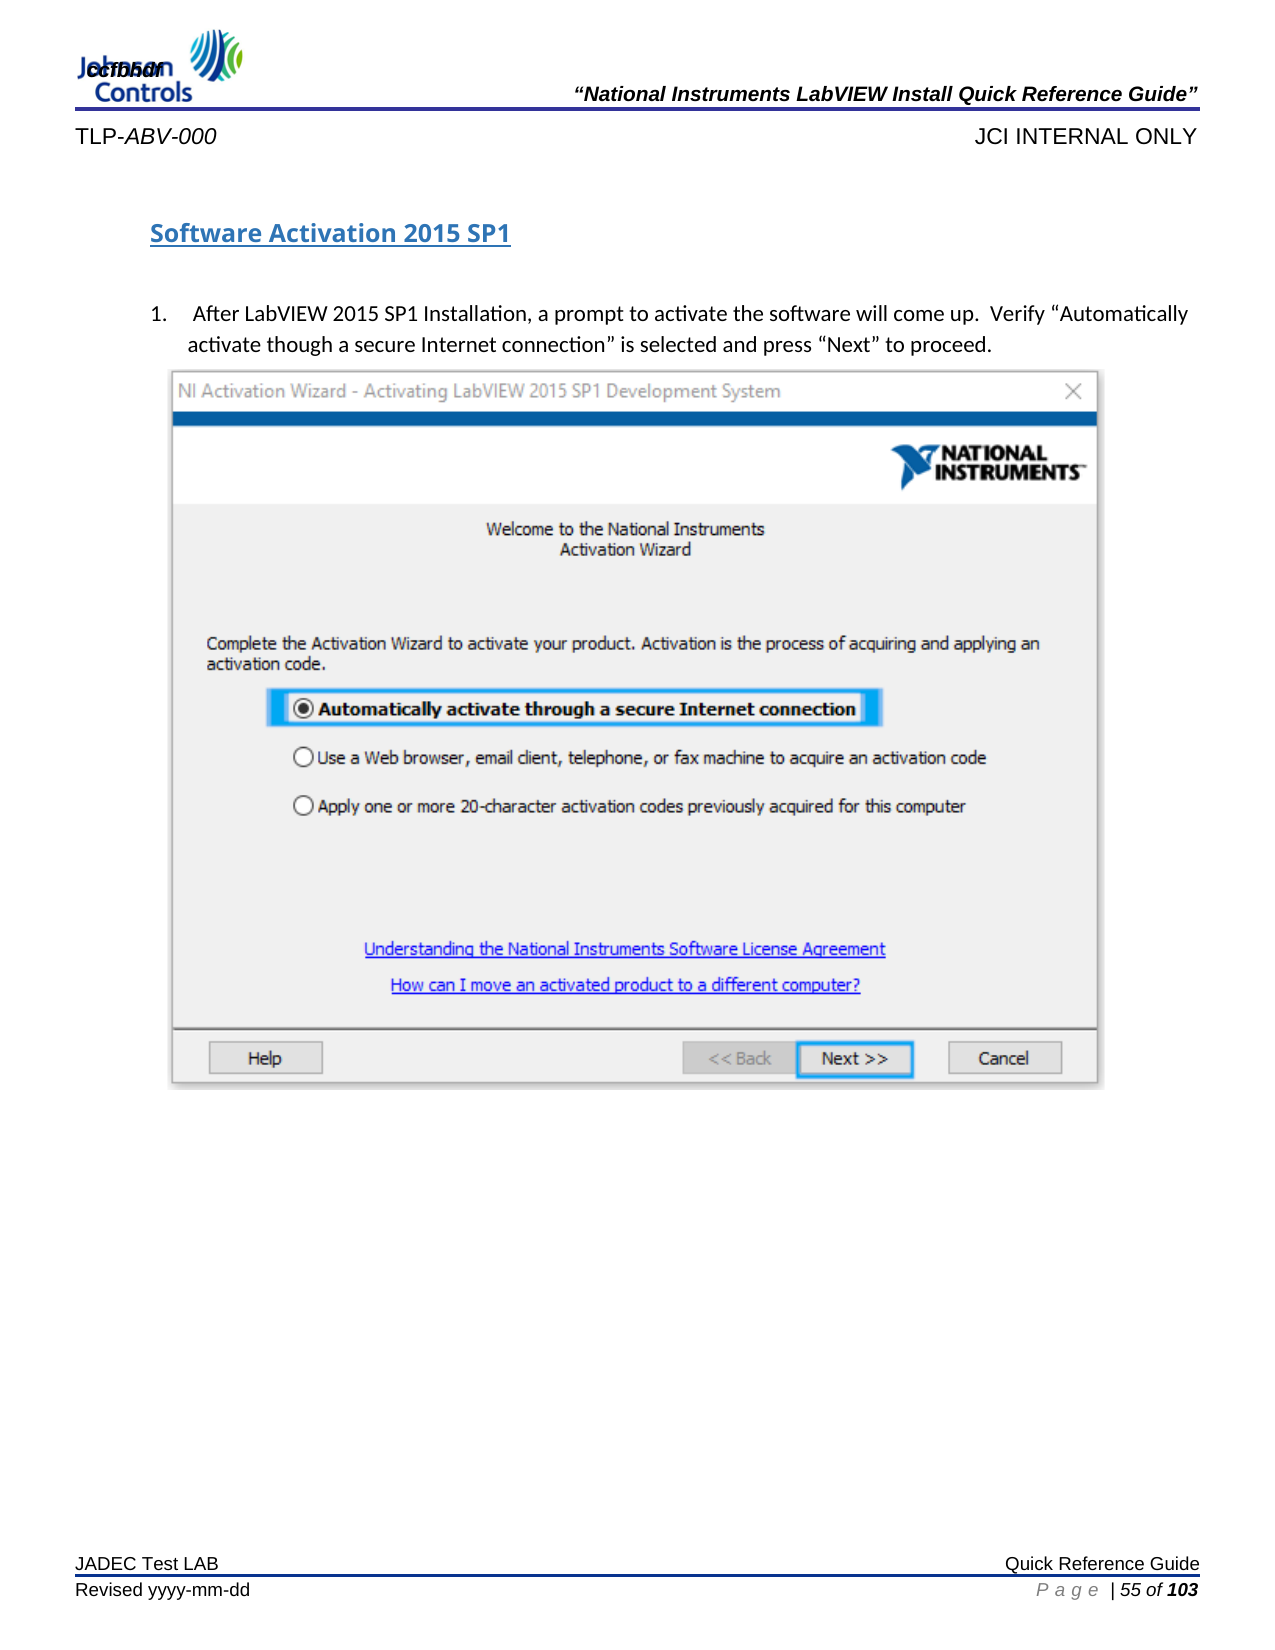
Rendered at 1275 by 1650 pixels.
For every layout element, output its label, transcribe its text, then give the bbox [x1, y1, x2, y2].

list After LabVIEW 2015 SP1 Installation, a prompt to activate the software will come up. Verify “Automatically activate though a secure Internet connection” is selected and press “Next” to proceed. [150, 299, 1200, 358]
picture [76, 26, 246, 105]
subtitle Software Activation 2015 SP1 [150, 216, 1200, 250]
picture [167, 369, 1108, 1090]
